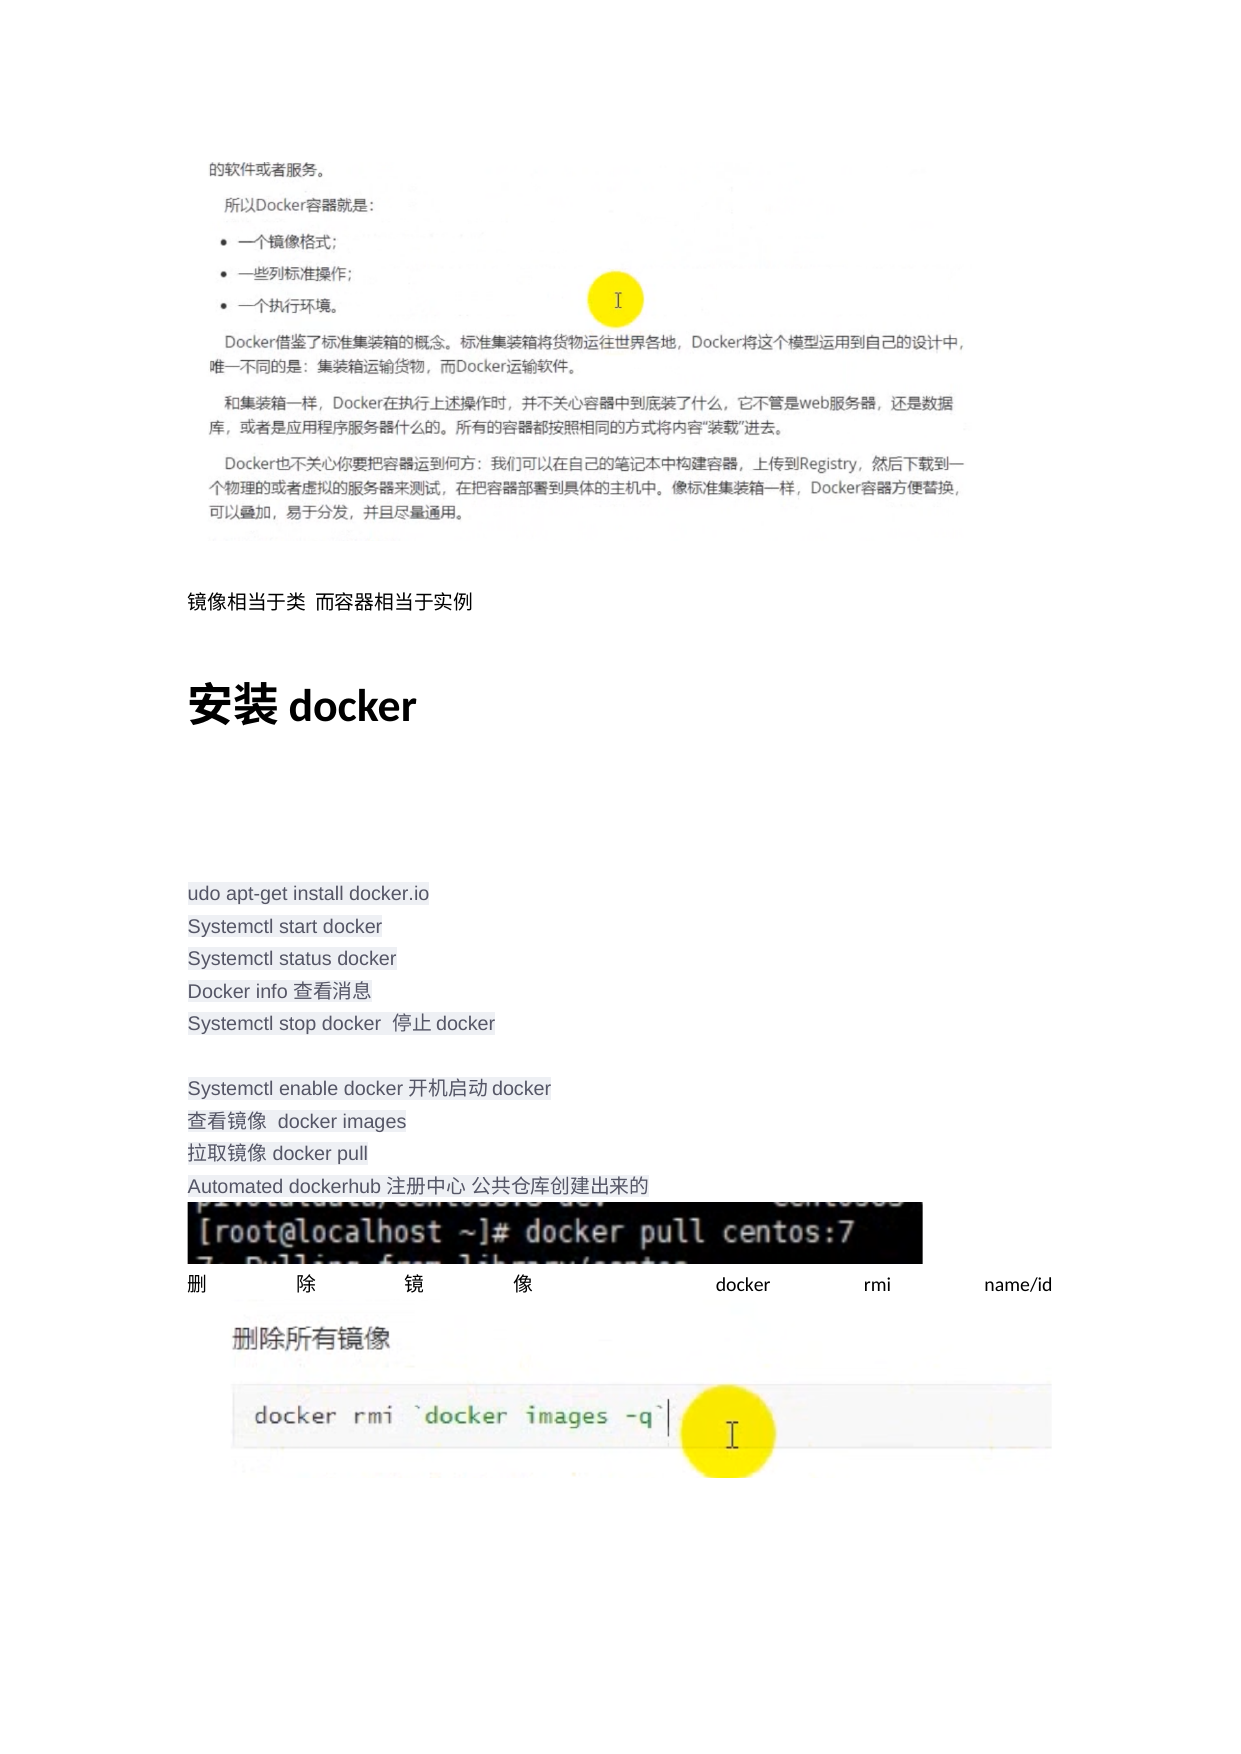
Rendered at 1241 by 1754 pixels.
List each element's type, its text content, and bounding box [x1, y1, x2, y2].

text Automated dockerhub 注册中心 公共仓库创建出来的 [187, 1169, 1053, 1202]
text Systemctl enable docker 开机启动docker [187, 1072, 1053, 1104]
subtitle 安装docker [187, 652, 1053, 750]
text Systemctl start docker [187, 909, 1053, 942]
picture [187, 162, 1052, 541]
text udo apt-get install docker.io [187, 877, 1053, 909]
picture [187, 1299, 1052, 1478]
text 拉取镜像 docker pull [187, 1137, 1053, 1169]
text 查看镜像 docker images [187, 1104, 1053, 1137]
text Systemctl status docker [187, 942, 1053, 974]
text 镜像相当于类 而容器相当于实例 [187, 584, 1053, 617]
text Systemctl stop docker 停止docker [187, 1007, 1053, 1039]
picture [187, 1202, 923, 1264]
text Docker info 查看消息 [187, 974, 1053, 1007]
